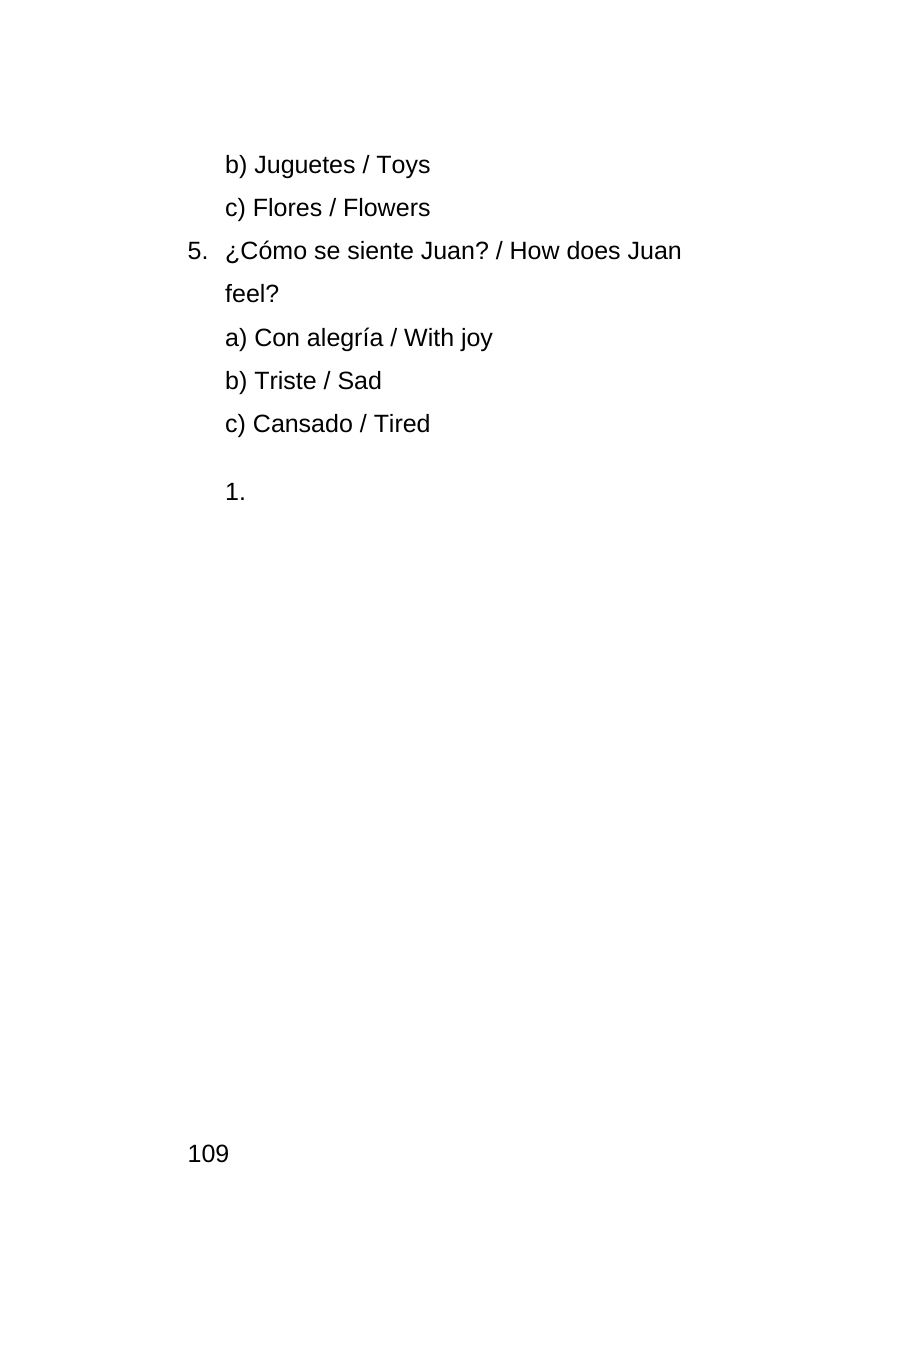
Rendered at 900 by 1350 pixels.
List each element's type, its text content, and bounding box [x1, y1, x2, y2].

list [187, 150, 712, 222]
list ¿Cómo se siente Juan? / How does Juan feel? a) Con alegría / With joy b) Triste / Sad c) Cansado / Tired [187, 236, 712, 437]
